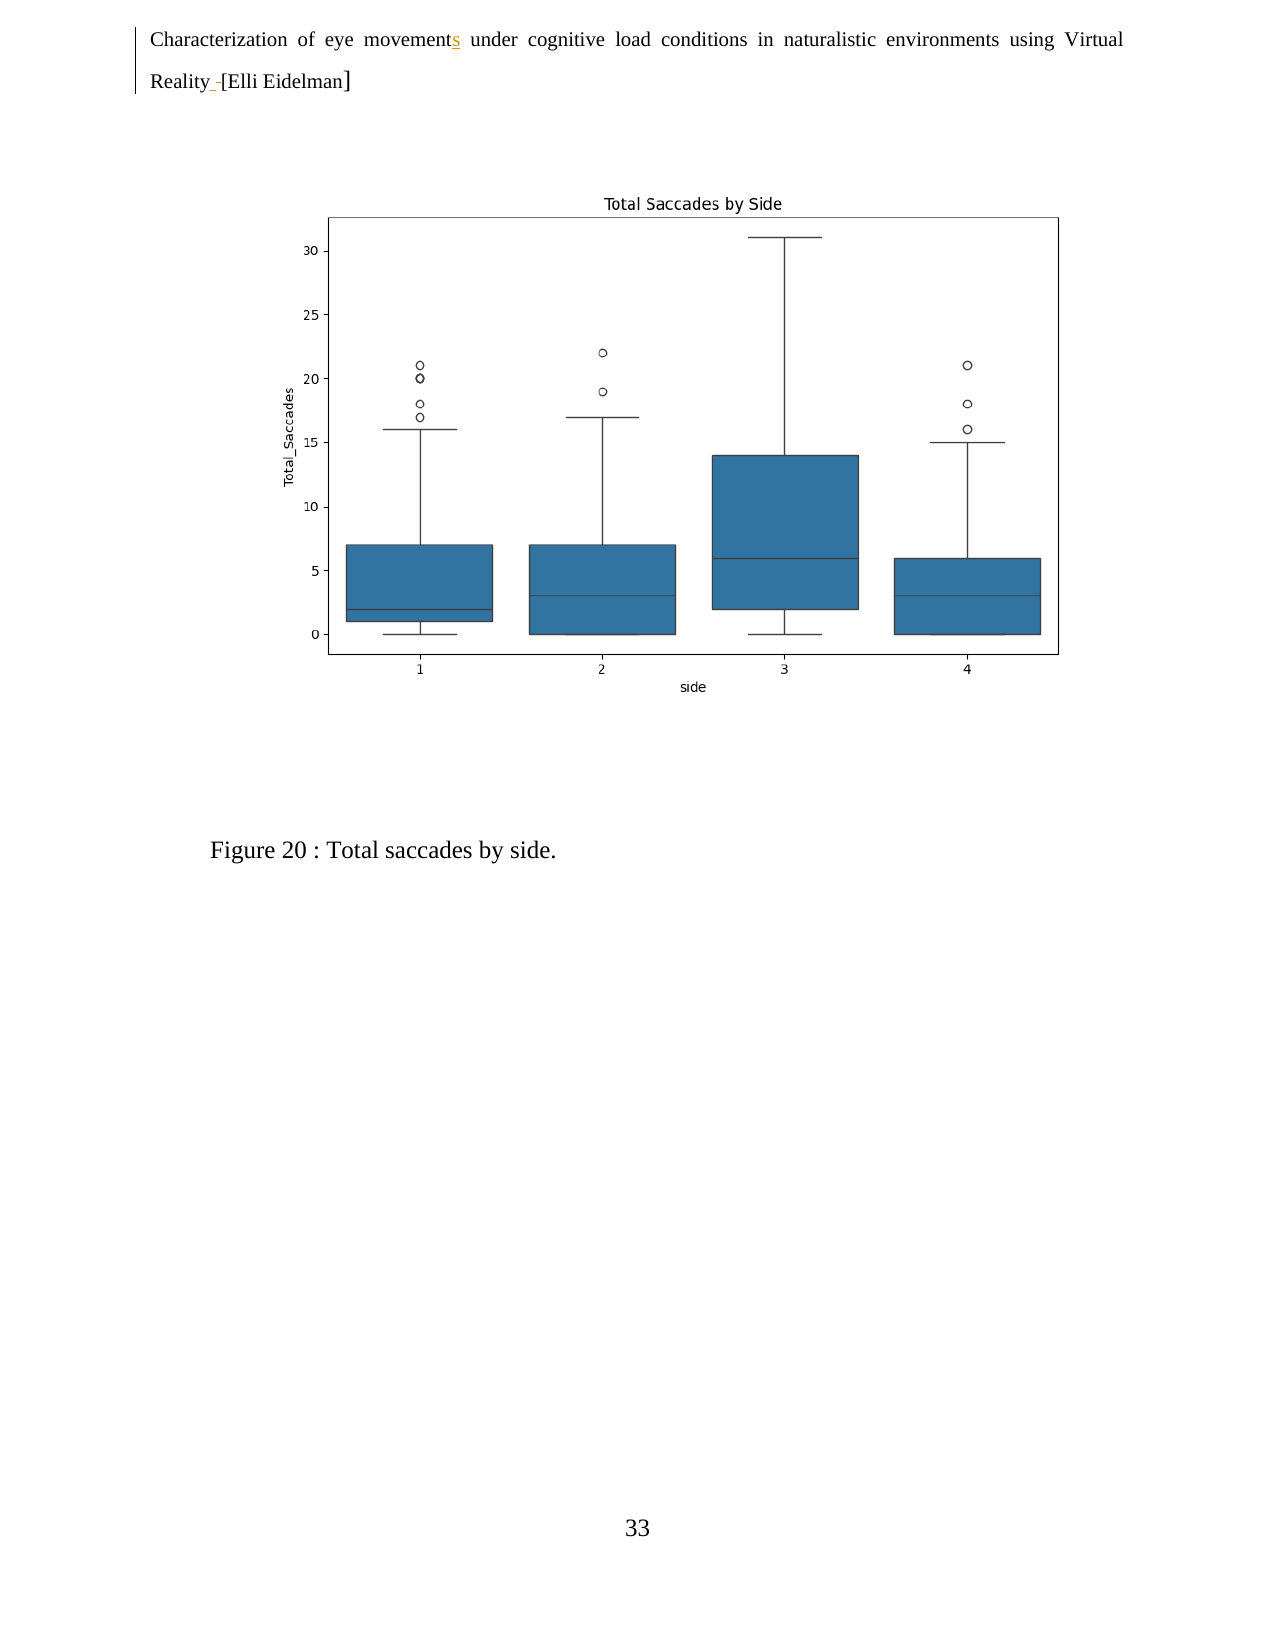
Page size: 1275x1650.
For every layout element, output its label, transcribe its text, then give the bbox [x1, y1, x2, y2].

picture [210, 150, 1152, 716]
text Figure 20 : Total saccades by side. [210, 835, 1125, 864]
